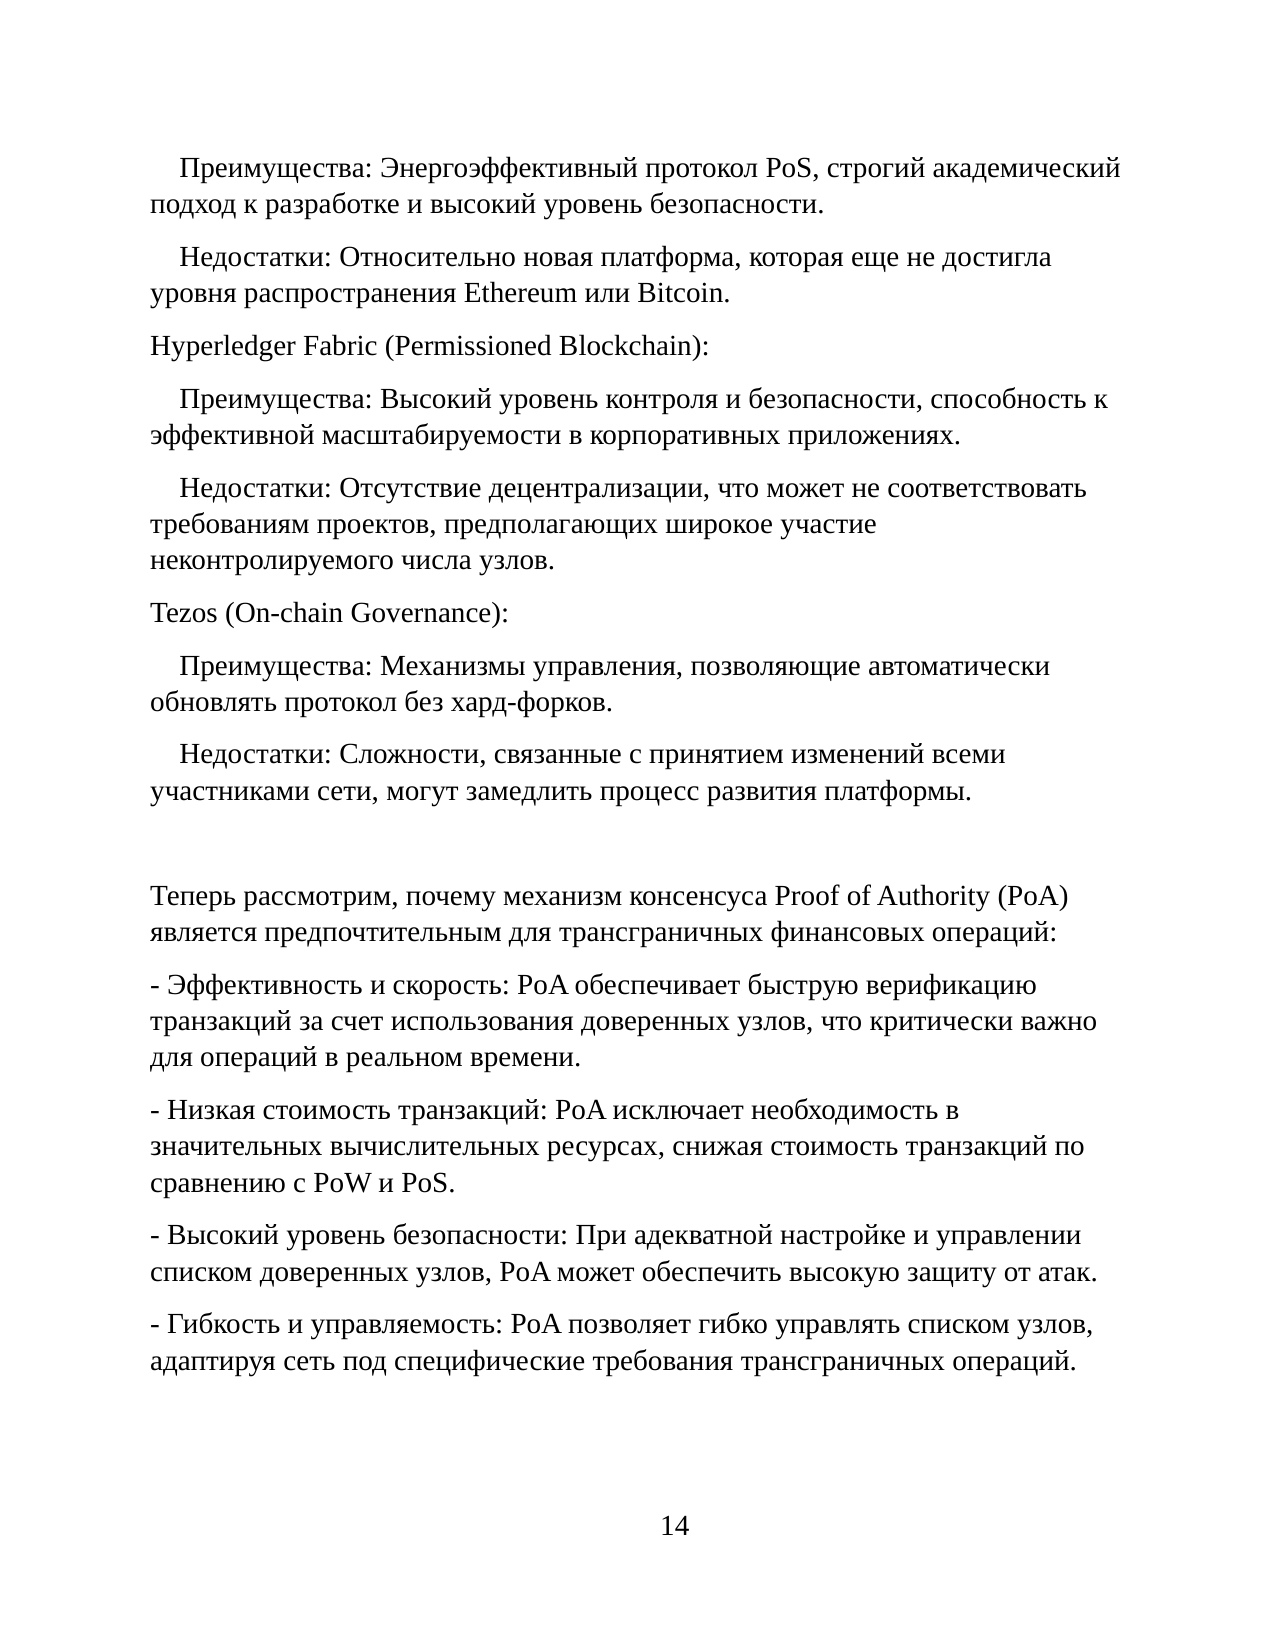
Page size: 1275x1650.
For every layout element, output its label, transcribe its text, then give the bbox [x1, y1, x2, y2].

text Преимущества: Энергоэффективный протокол PoS, строгий академический подход к разработке и высокий уровень безопасности. [150, 150, 1125, 220]
text Недостатки: Сложности, связанные с принятием изменений всеми участниками сети, могут замедлить процесс развития платформы. [150, 737, 1125, 806]
text Преимущества: Высокий уровень контроля и безопасности, способность к эффективной масштабируемости в корпоративных приложениях. [150, 381, 1125, 450]
text Недостатки: Отсутствие децентрализации, что может не соответствовать требованиям проектов, предполагающих широкое участие неконтролируемого числа узлов. [150, 470, 1125, 576]
text - Низкая стоимость транзакций: PoA исключает необходимость в значительных вычислительных ресурсах, снижая стоимость транзакций по сравнению с PoW и PoS. [150, 1092, 1125, 1198]
text Преимущества: Механизмы управления, позволяющие автоматически обновлять протокол без хард-форков. [150, 648, 1125, 717]
text Tezos (On-chain Governance): [150, 595, 1125, 628]
text - Гибкость и управляемость: PoA позволяет гибко управлять списком узлов, адаптируя сеть под специфические требования трансграничных операций. [150, 1306, 1125, 1376]
text - Эффективность и скорость: PoA обеспечивает быструю верификацию транзакций за счет использования доверенных узлов, что критически важно для операций в реальном времени. [150, 967, 1125, 1073]
text Недостатки: Относительно новая платформа, которая еще не достигла уровня распространения Ethereum или Bitcoin. [150, 239, 1125, 309]
text Hyperledger Fabric (Permissioned Blockchain): [150, 328, 1125, 361]
text - Высокий уровень безопасности: При адекватной настройке и управлении списком доверенных узлов, PoA может обеспечить высокую защиту от атак. [150, 1217, 1125, 1287]
text Теперь рассмотрим, почему механизм консенсуса Proof of Authority (PoA) является предпочтительным для трансграничных финансовых операций: [150, 878, 1125, 948]
